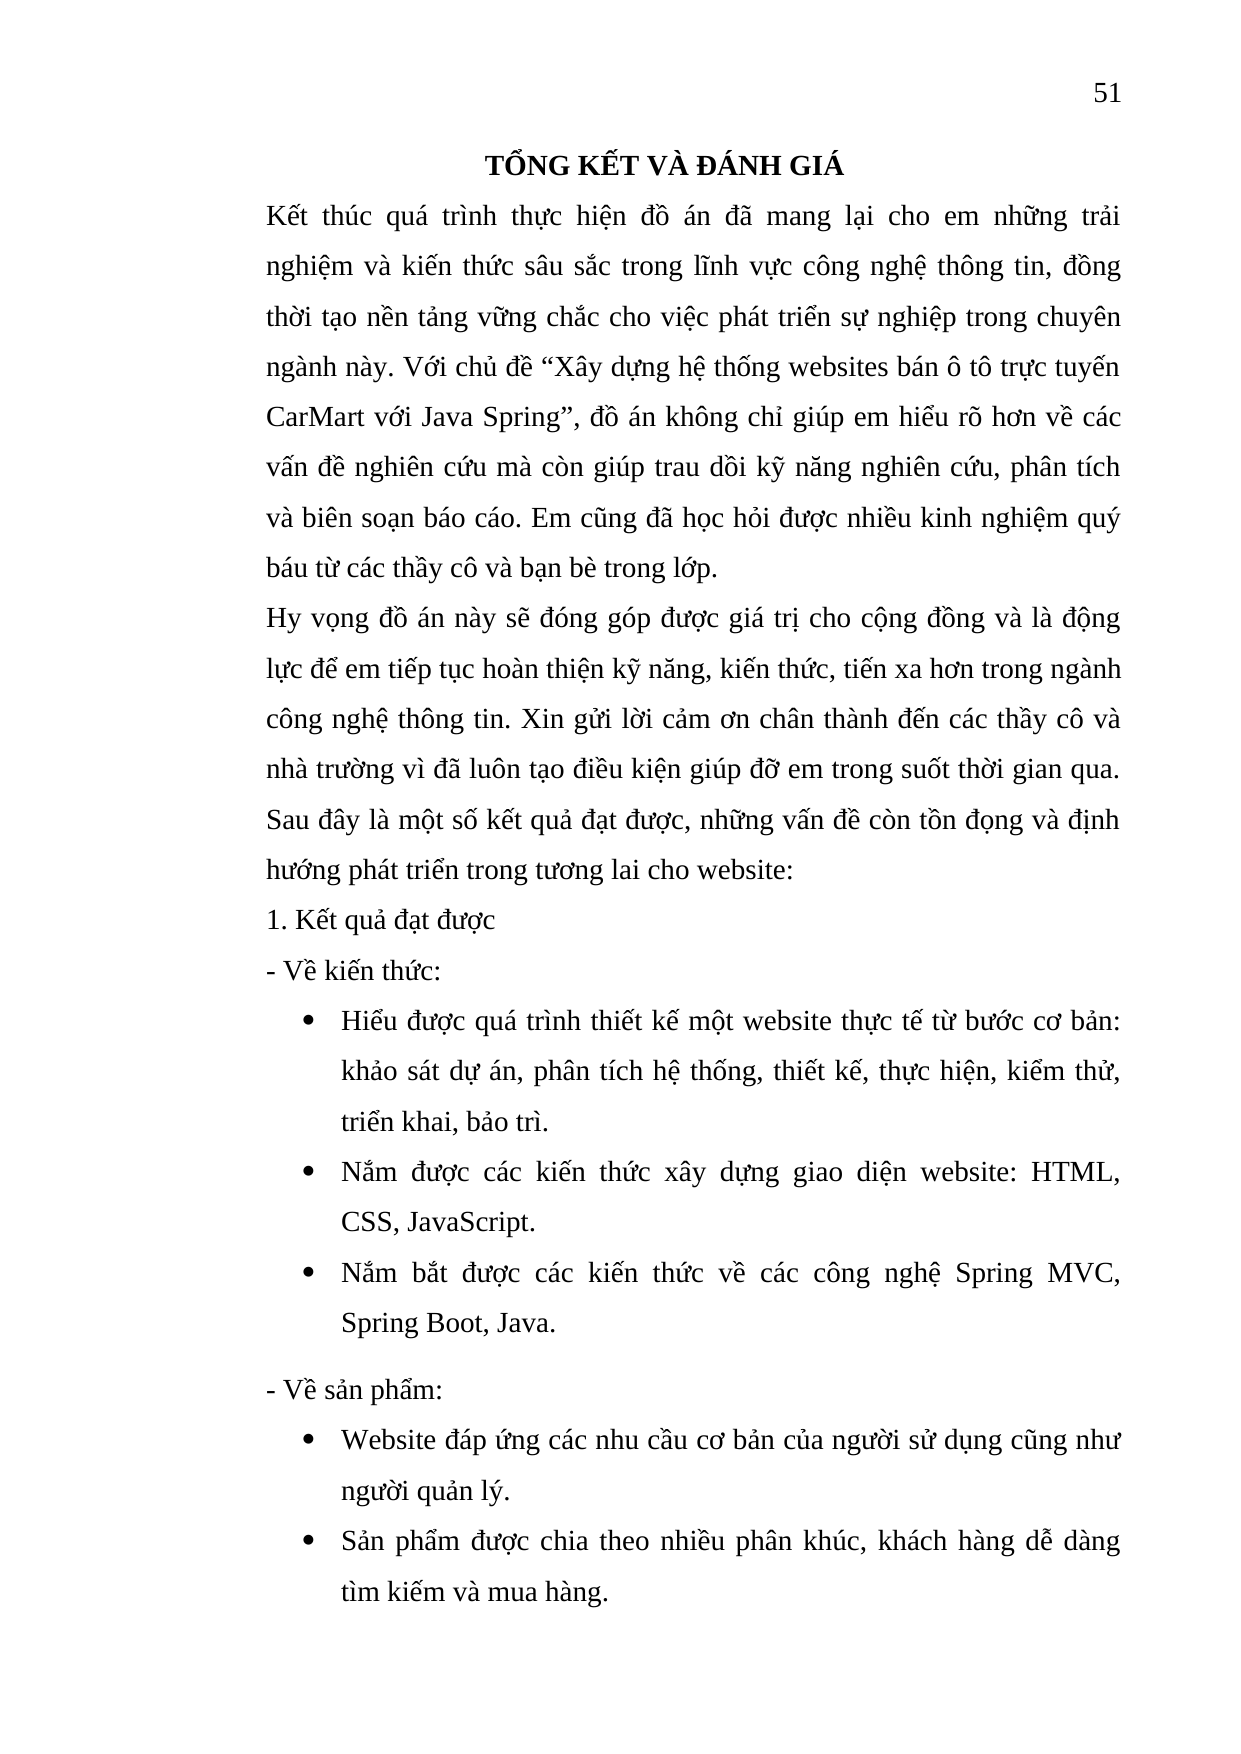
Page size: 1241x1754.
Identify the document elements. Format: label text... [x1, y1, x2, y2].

text Kết thúc quá trình thực hiện đồ án đã mang lại cho em những trải nghiệm và kiến thức sâu sắc trong lĩnh vực công nghệ thông tin, đồng thời tạo nền tảng vững chắc cho việc phát triển sự nghiệp trong chuyên ngành này. Với chủ đề “Xây dựng hệ thống websites bán ô tô trực tuyến CarMart với Java Spring”, đồ án không chỉ giúp em hiểu rõ hơn về các vấn đề nghiên cứu mà còn giúp trau dồi kỹ năng nghiên cứu, phân tích và biên soạn báo cáo. Em cũng đã học hỏi được nhiều kinh nghiệm quý báu từ các thầy cô và bạn bè trong lớp. [266, 198, 1122, 584]
subtitle TỔNG KẾT VÀ ĐÁNH GIÁ [207, 148, 1122, 181]
list Website đáp ứng các nhu cầu cơ bản của người sử dụng cũng như người quản lý. [303, 1422, 1122, 1506]
list Nắm được các kiến thức xây dựng giao diện website: HTML, CSS, JavaScript. [303, 1154, 1122, 1238]
text - Về sản phẩm: [266, 1372, 1122, 1406]
list Sản phẩm được chia theo nhiều phân khúc, khách hàng dễ dàng tìm kiếm và mua hàng. [303, 1523, 1122, 1607]
text 1. Kết quả đạt được [266, 902, 1122, 936]
list Hiểu được quá trình thiết kế một website thực tế từ bước cơ bản: khảo sát dự án, phân tích hệ thống, thiết kế, thực hiện, kiểm thử, triển khai, bảo trì. [303, 1003, 1122, 1137]
text - Về kiến thức: [266, 953, 1122, 986]
list Nắm bắt được các kiến thức về các công nghệ Spring MVC, Spring Boot, Java. [303, 1255, 1122, 1339]
text Hy vọng đồ án này sẽ đóng góp được giá trị cho cộng đồng và là động lực để em tiếp tục hoàn thiện kỹ năng, kiến thức, tiến xa hơn trong ngành công nghệ thông tin. Xin gửi lời cảm ơn chân thành đến các thầy cô và nhà trường vì đã luôn tạo điều kiện giúp đỡ em trong suốt thời gian qua. Sau đây là một số kết quả đạt được, những vấn đề còn tồn đọng và định hướng phát triển trong tương lai cho website: [266, 601, 1122, 886]
